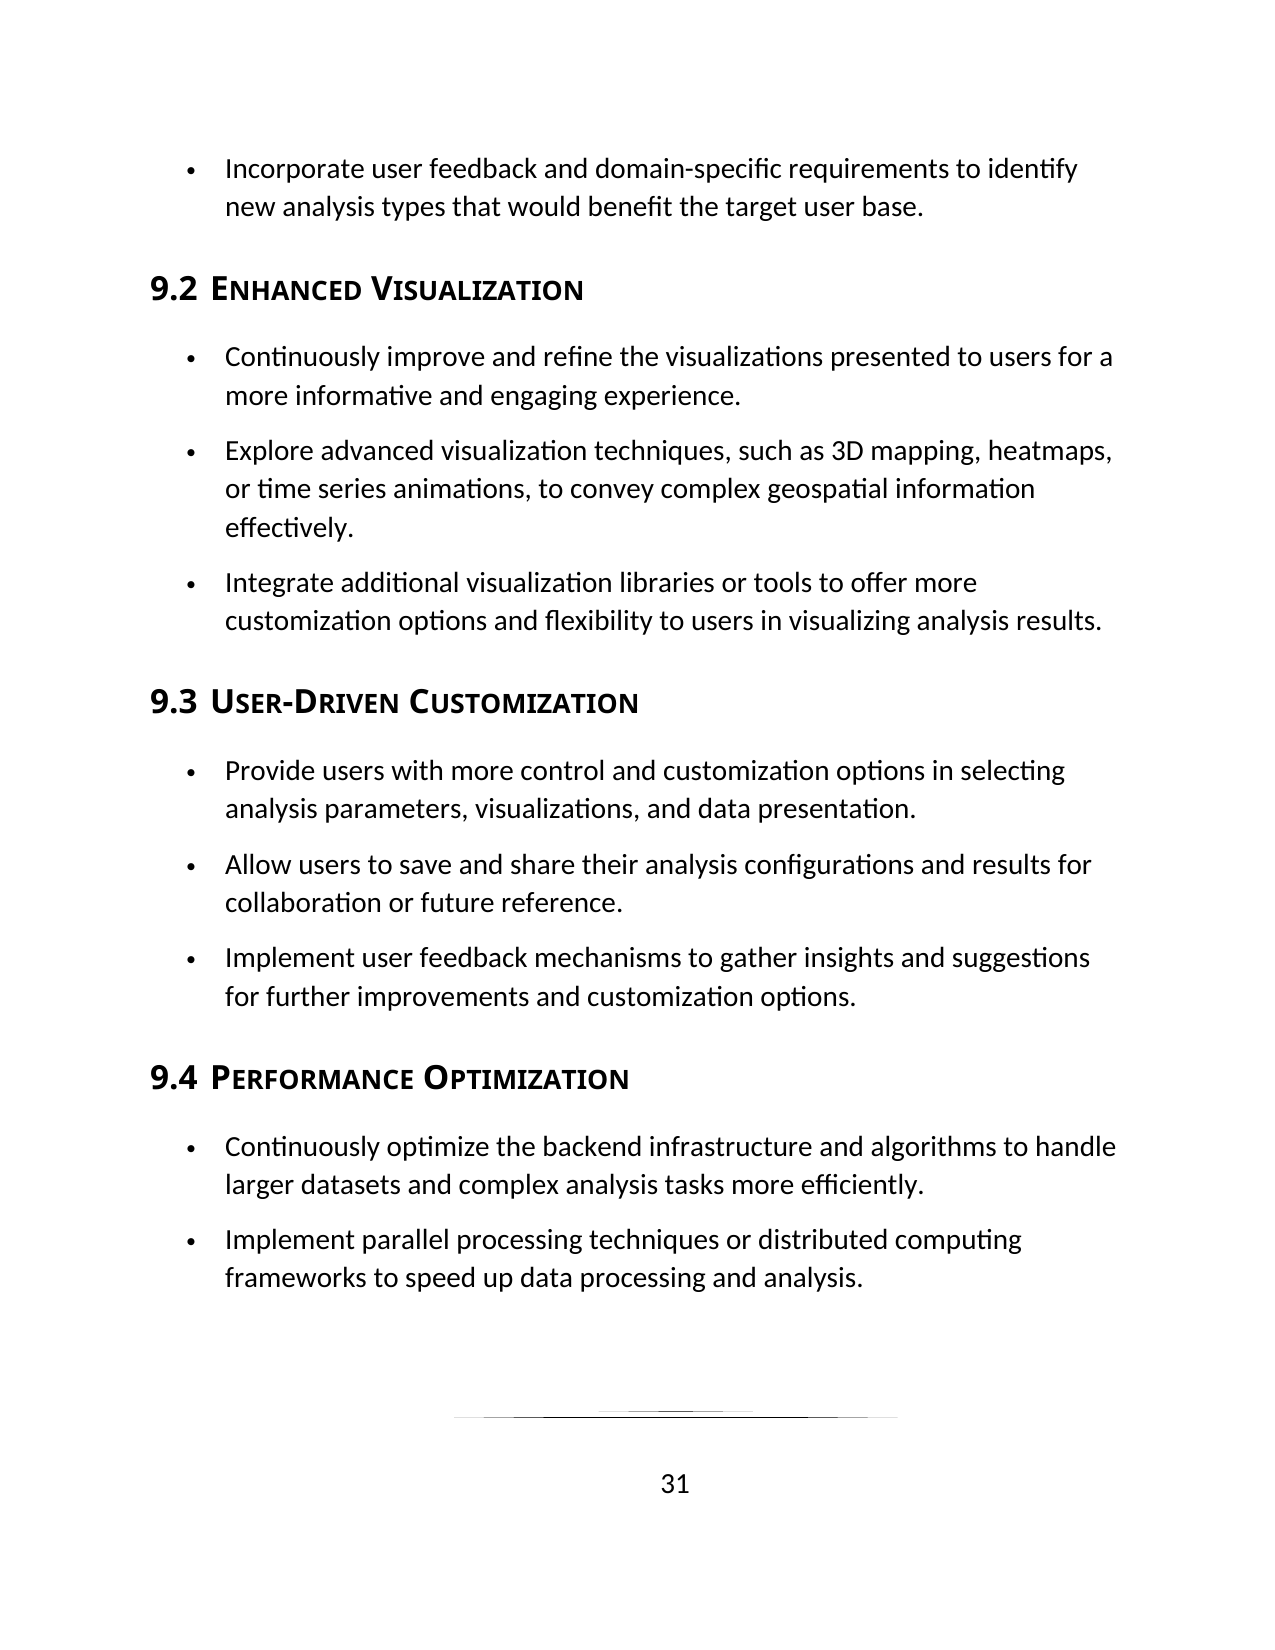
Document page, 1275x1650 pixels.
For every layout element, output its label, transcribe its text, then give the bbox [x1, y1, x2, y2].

list Allow users to save and share their analysis configurations and results for collaboration or future reference. [187, 846, 1125, 920]
subtitle User-Driven Customization [150, 678, 1125, 724]
list Integrate additional visualization libraries or tools to offer more customization options and flexibility to users in visualizing analysis results. [187, 564, 1125, 638]
list Implement parallel processing techniques or distributed computing frameworks to speed up data processing and analysis. [187, 1221, 1125, 1295]
subtitle Performance Optimization [150, 1054, 1125, 1099]
subtitle Enhanced Visualization [150, 264, 1125, 310]
list Incorporate user feedback and domain-specific requirements to identify new analysis types that would benefit the target user base. [187, 150, 1125, 224]
list Continuously improve and refine the visualizations presented to users for a more informative and engaging experience. [187, 338, 1125, 412]
list Continuously optimize the backend infrastructure and algorithms to handle larger datasets and complex analysis tasks more efficiently. [187, 1128, 1125, 1202]
list Explore advanced visualization techniques, such as 3D mapping, heatmaps, or time series animations, to convey complex geospatial information effectively. [187, 432, 1125, 544]
list Provide users with more control and customization options in selecting analysis parameters, visualizations, and data presentation. [187, 752, 1125, 826]
list Implement user feedback mechanisms to gather insights and suggestions for further improvements and customization options. [187, 939, 1125, 1013]
